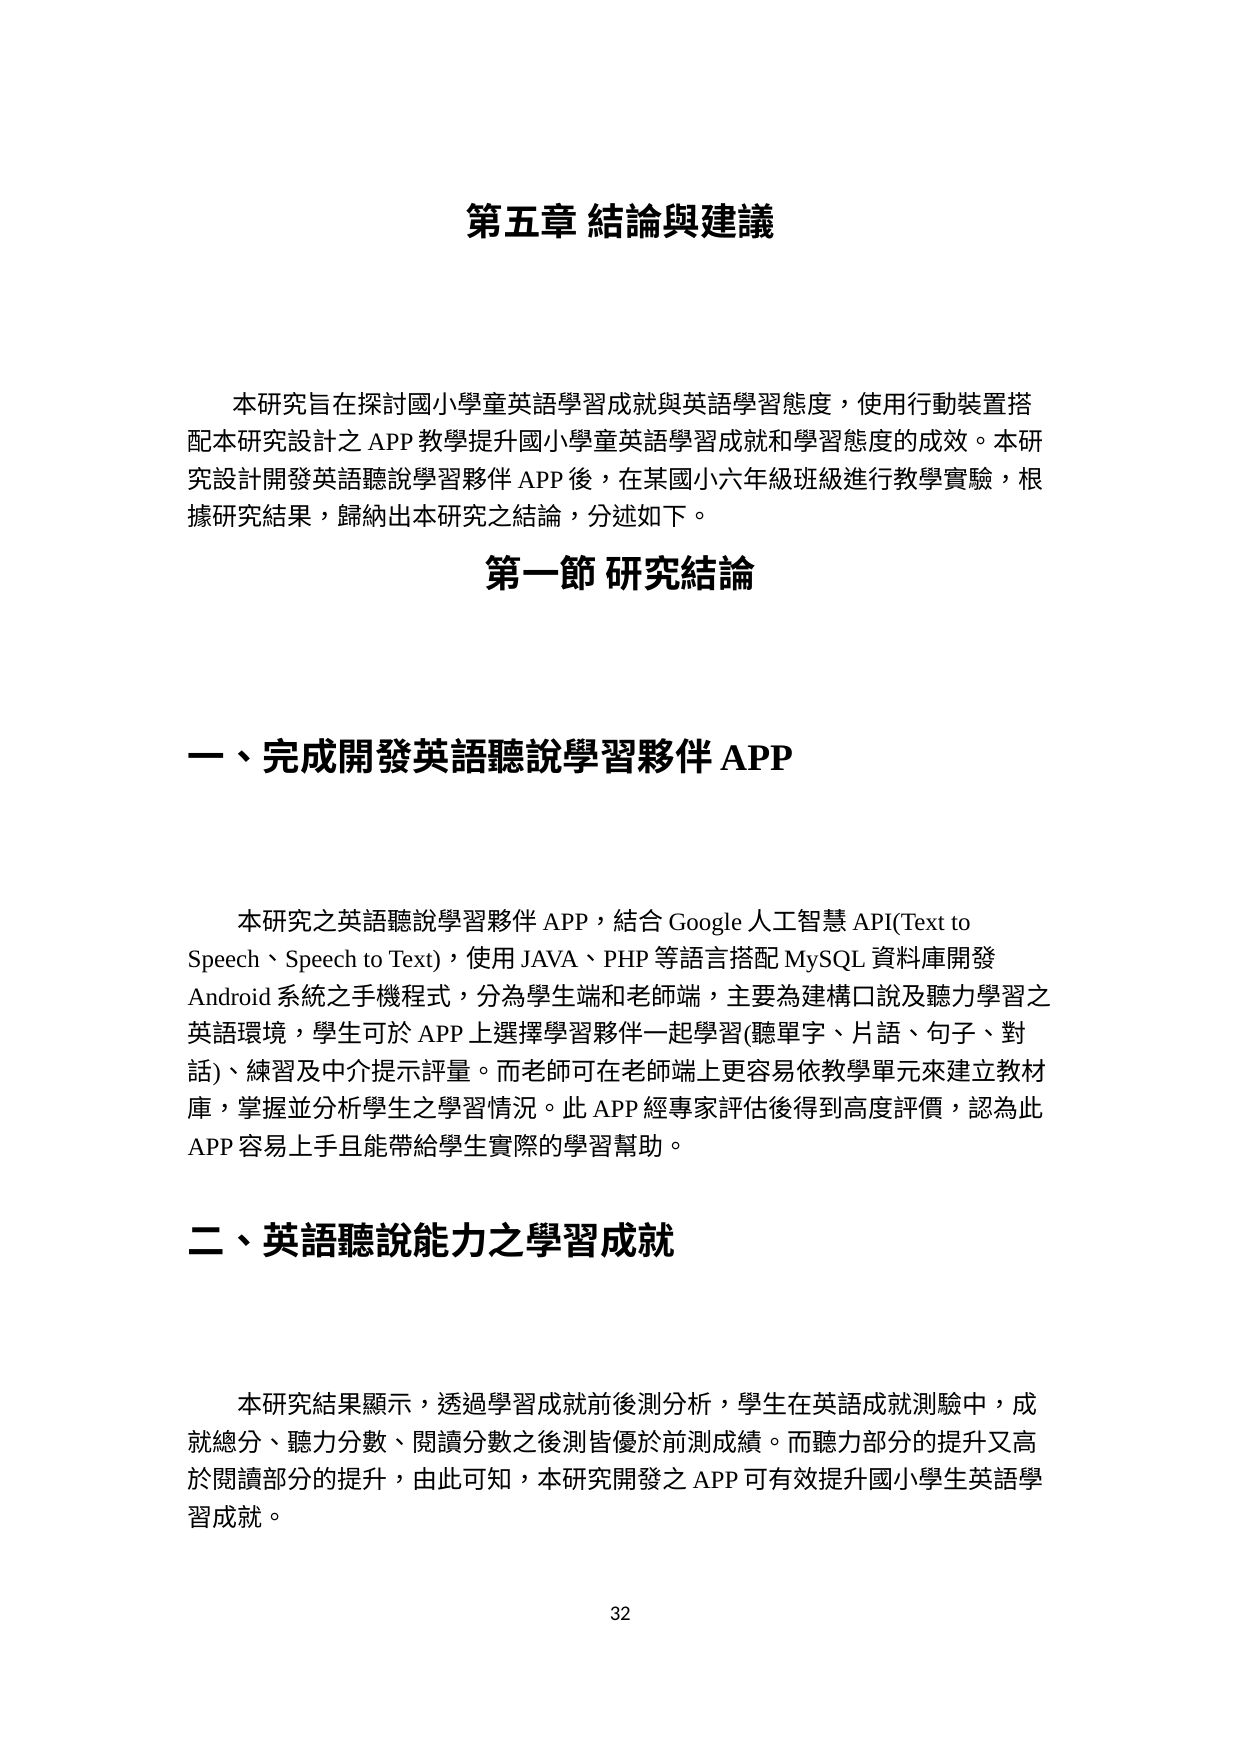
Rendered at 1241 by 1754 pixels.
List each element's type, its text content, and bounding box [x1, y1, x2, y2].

subtitle 結論與建議 [187, 181, 1053, 256]
text 本研究之英語聽說學習夥伴APP，結合Google人工智慧API(Text to Speech、Speech to Text)，使用JAVA、PHP等語言搭配MySQL資料庫開發Android系統之手機程式，分為學生端和老師端，主要為建構口說及聽力學習之英語環境，學生可於APP上選擇學習夥伴一起學習(聽單字、片語、句子、對話)、練習及中介提示評量。而老師可在老師端上更容易依教學單元來建立教材庫，掌握並分析學生之學習情況。此APP經專家評估後得到高度評價，認為此APP容易上手且能帶給學生實際的學習幫助。 [187, 901, 1053, 1163]
text 本研究旨在探討國小學童英語學習成就與英語學習態度，使用行動裝置搭配本研究設計之APP教學提升國小學童英語學習成就和學習態度的成效。本研究設計開發英語聽說學習夥伴APP後，在某國小六年級班級進行教學實驗，根據研究結果，歸納出本研究之結論，分述如下。 [187, 383, 1053, 533]
subtitle 第一節 研究結論 [187, 533, 1053, 608]
text 本研究結果顯示，透過學習成就前後測分析，學生在英語成就測驗中，成就總分、聽力分數、閱讀分數之後測皆優於前測成績。而聽力部分的提升又高於閱讀部分的提升，由此可知，本研究開發之APP可有效提升國小學生英語學習成就。 [187, 1384, 1053, 1534]
subtitle 一、完成開發英語聽說學習夥伴APP [187, 717, 1053, 792]
subtitle 二、英語聽說能力之學習成就 [187, 1201, 1053, 1276]
